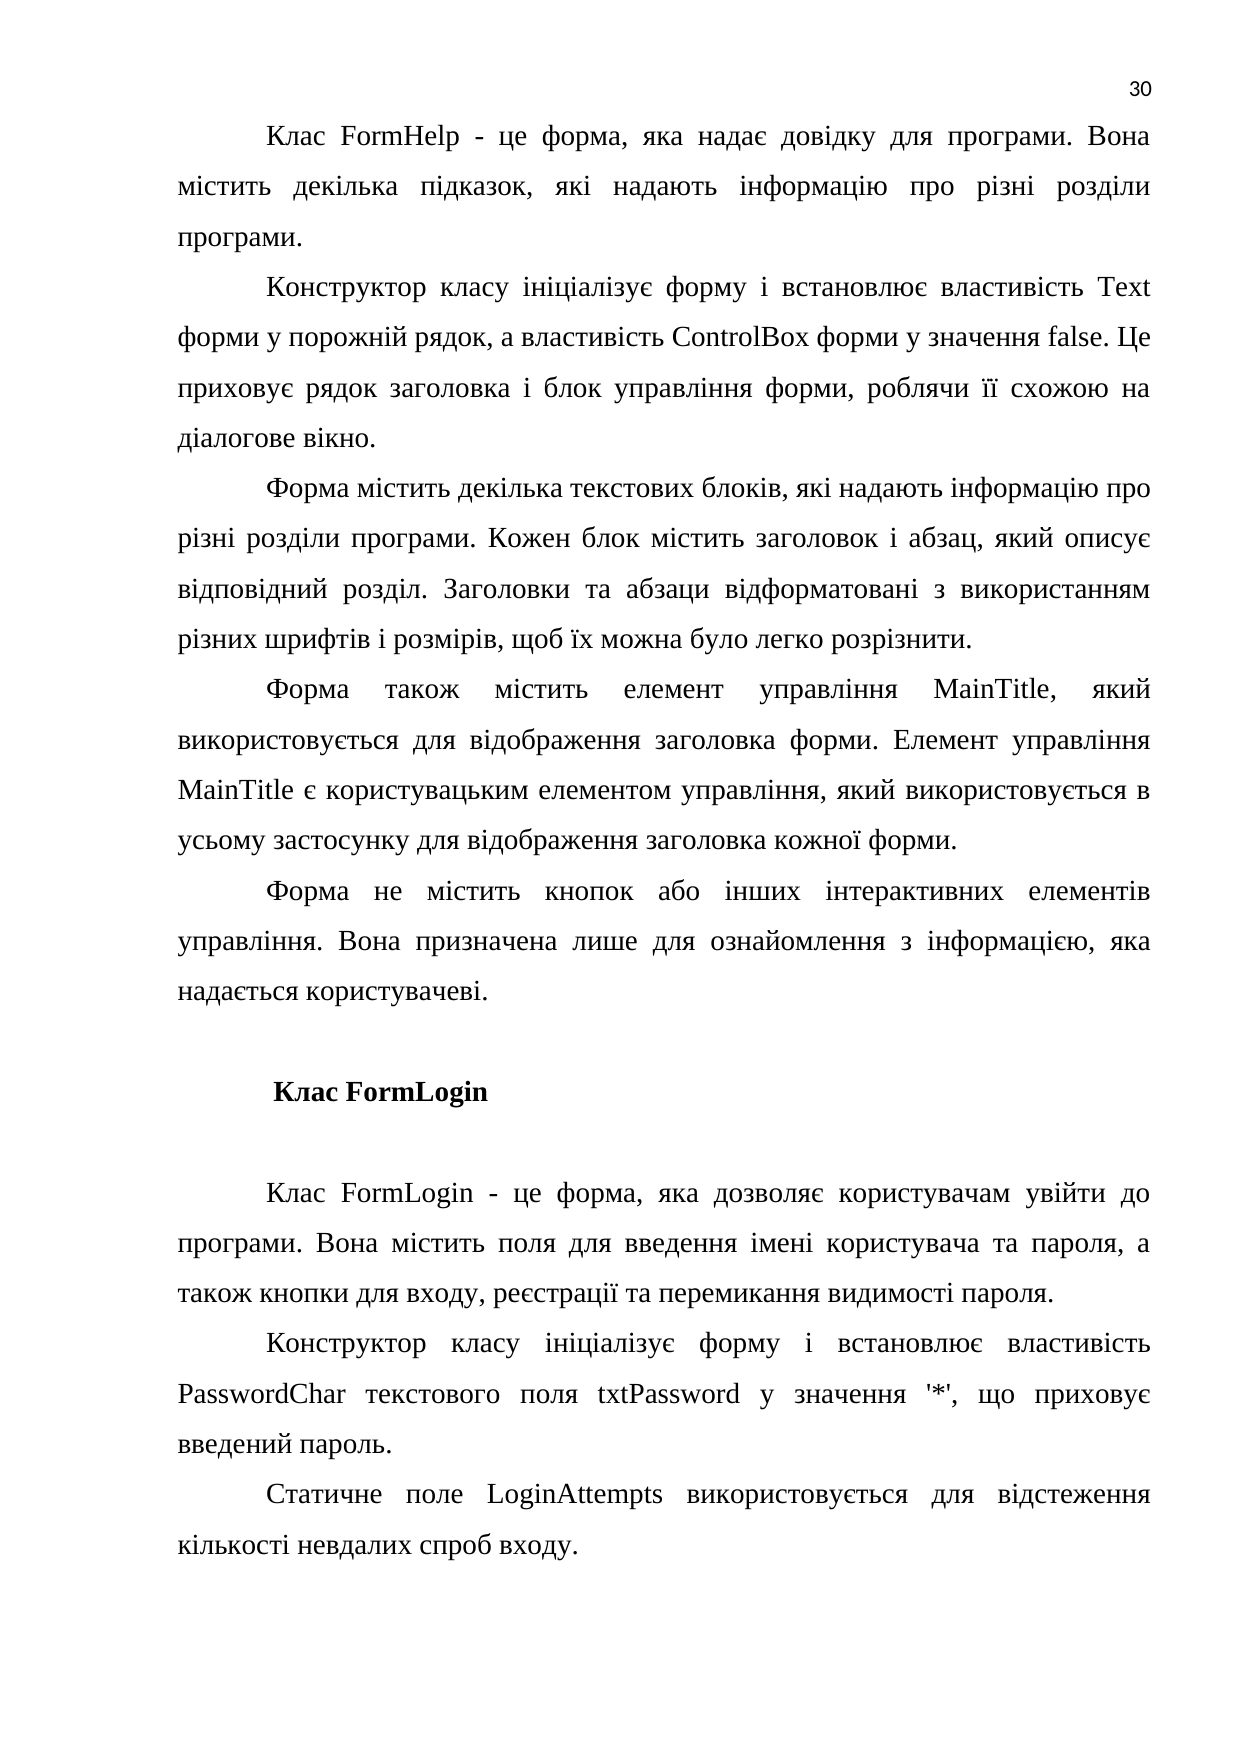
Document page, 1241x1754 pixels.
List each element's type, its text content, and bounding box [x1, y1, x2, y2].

text Форма містить декілька текстових блоків, які надають інформацію про різні розділи програми. Кожен блок містить заголовок і абзац, який описує відповідний розділ. Заголовки та абзаци відформатовані з використанням різних шрифтів і розмірів, щоб їх можна було легко розрізнити. [177, 470, 1152, 655]
text Форма не містить кнопок або інших інтерактивних елементів управління. Вона призначена лише для ознайомлення з інформацією, яка надається користувачеві. [177, 873, 1152, 1007]
text Конструктор класу ініціалізує форму і встановлює властивість Text форми у порожній рядок, а властивість ControlBox форми у значення false. Це приховує рядок заголовка і блок управління форми, роблячи її схожою на діалогове вікно. [177, 269, 1152, 453]
text Статичне поле LoginAttempts використовується для відстеження кількості невдалих спроб входу. [177, 1477, 1152, 1560]
text Конструктор класу ініціалізує форму і встановлює властивість PasswordChar текстового поля txtPassword у значення '*', що приховує введений пароль. [177, 1326, 1152, 1460]
text Клас FormLogin - це форма, яка дозволяє користувачам увійти до програми. Вона містить поля для введення імені користувача та пароля, а також кнопки для входу, реєстрації та перемикання видимості пароля. [177, 1175, 1152, 1309]
text Клас FormHelp - це форма, яка надає довідку для програми. Вона містить декілька підказок, які надають інформацію про різні розділи програми. [177, 118, 1152, 252]
text Клас FormLogin [177, 1074, 1152, 1108]
text Форма також містить елемент управління MainTitle, який використовується для відображення заголовка форми. Елемент управління MainTitle є користувацьким елементом управління, який використовується в усьому застосунку для відображення заголовка кожної форми. [177, 672, 1152, 856]
